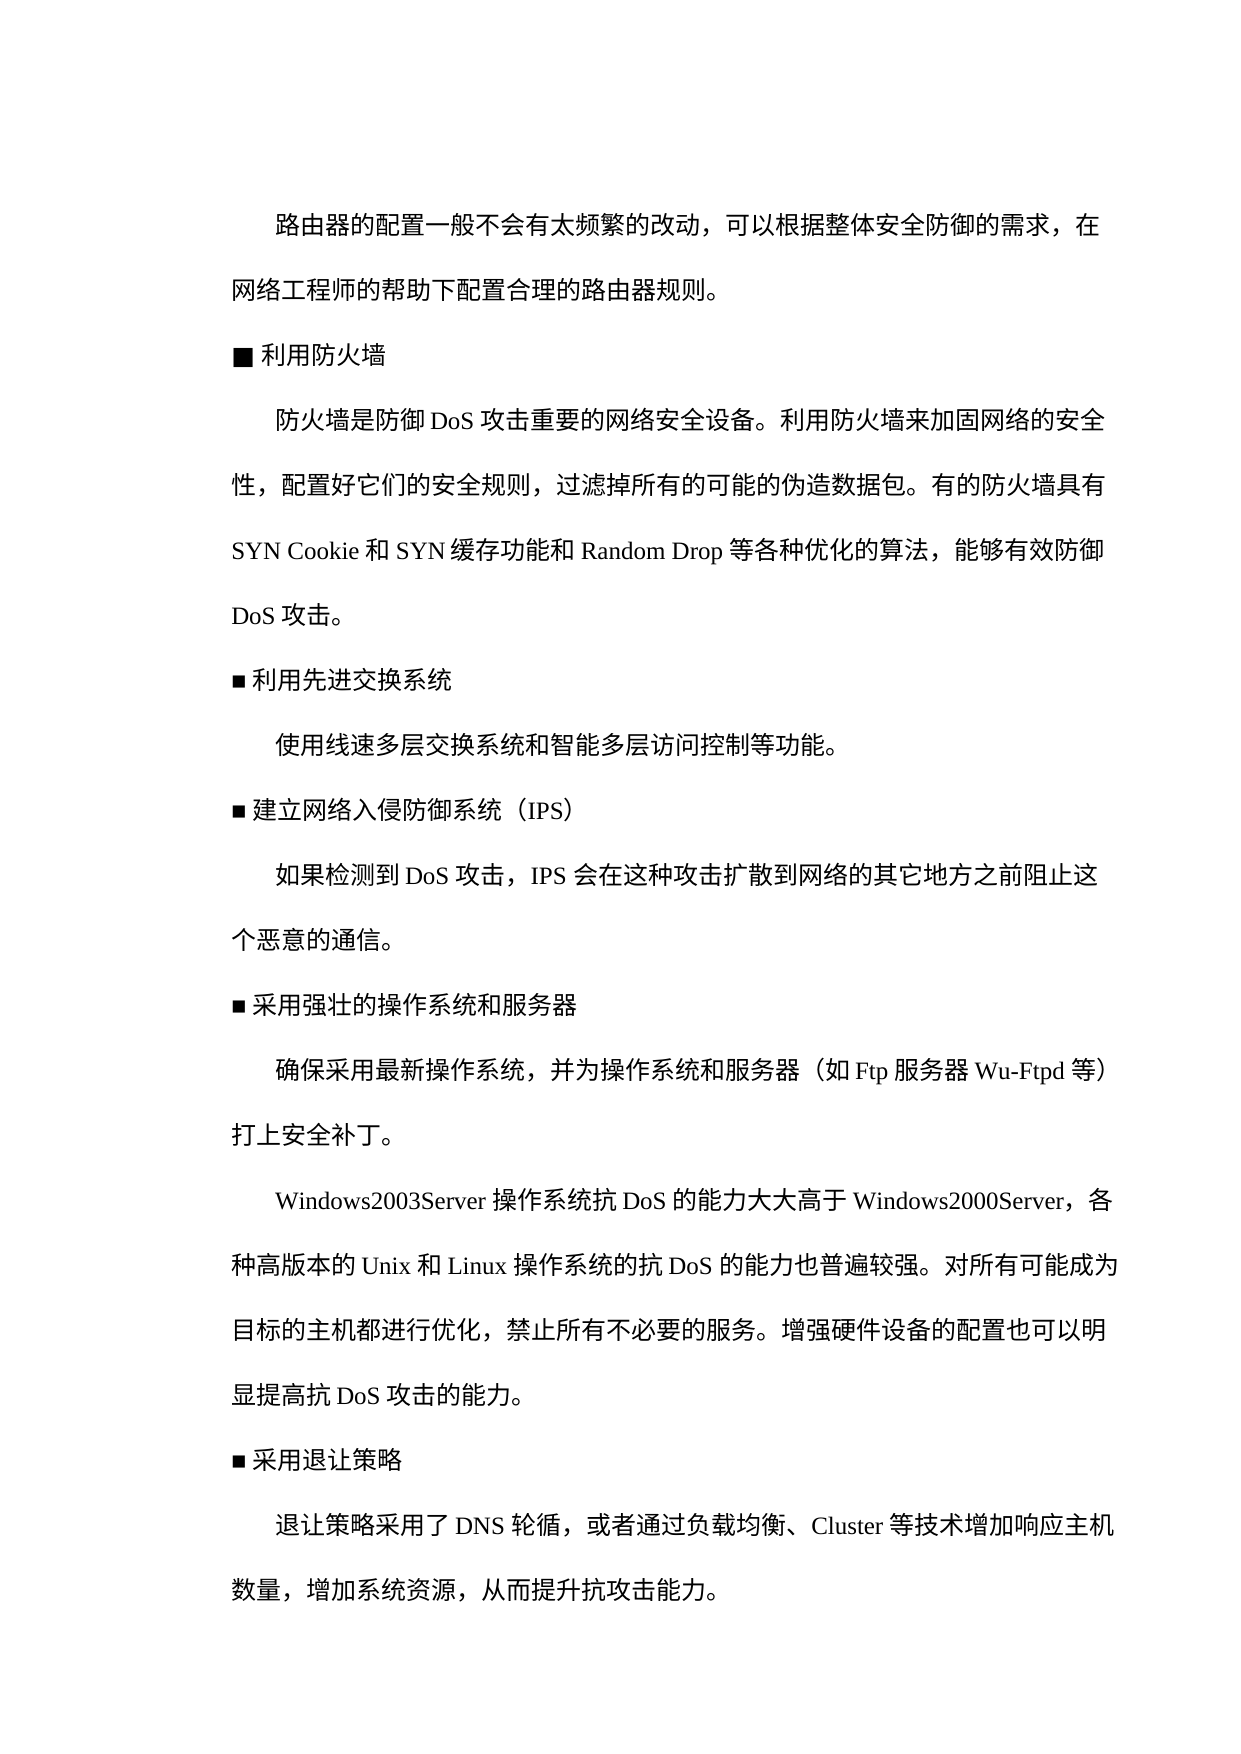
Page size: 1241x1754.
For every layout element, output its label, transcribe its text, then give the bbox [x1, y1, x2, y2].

text ■ 采用退让策略 [231, 1426, 1122, 1491]
text 确保采用最新操作系统，并为操作系统和服务器（如Ftp 服务器Wu-Ftpd 等）打上安全补丁。 [231, 1036, 1122, 1166]
text 如果检测到DoS 攻击，IPS 会在这种攻击扩散到网络的其它地方之前阻止这个恶意的通信。 [231, 841, 1122, 971]
text Windows2003Server 操作系统抗DoS 的能力大大高于Windows2000Server，各种高版本的Unix 和Linux 操作系统的抗DoS 的能力也普遍较强。对所有可能成为目标的主机都进行优化，禁止所有不必要的服务。增强硬件设备的配置也可以明显提高抗DoS 攻击的能力。 [231, 1166, 1122, 1426]
text 防火墙是防御DoS 攻击重要的网络安全设备。利用防火墙来加固网络的安全性，配置好它们的安全规则，过滤掉所有的可能的伪造数据包。有的防火墙具有SYN Cookie 和SYN缓存功能和Random Drop 等各种优化的算法，能够有效防御DoS 攻击。 [231, 386, 1122, 646]
text ■ 建立网络入侵防御系统（IPS） [231, 776, 1122, 841]
text 路由器的配置一般不会有太频繁的改动，可以根据整体安全防御的需求，在网络工程师的帮助下配置合理的路由器规则。 [231, 191, 1122, 321]
text 使用线速多层交换系统和智能多层访问控制等功能。 [231, 711, 1122, 776]
text ■ 采用强壮的操作系统和服务器 [231, 971, 1122, 1036]
text ■ 利用防火墙 [231, 321, 1122, 386]
text ■ 利用先进交换系统 [231, 646, 1122, 711]
text 退让策略采用了DNS 轮循，或者通过负载均衡、Cluster 等技术增加响应主机数量，增加系统资源，从而提升抗攻击能力。 [231, 1491, 1122, 1621]
